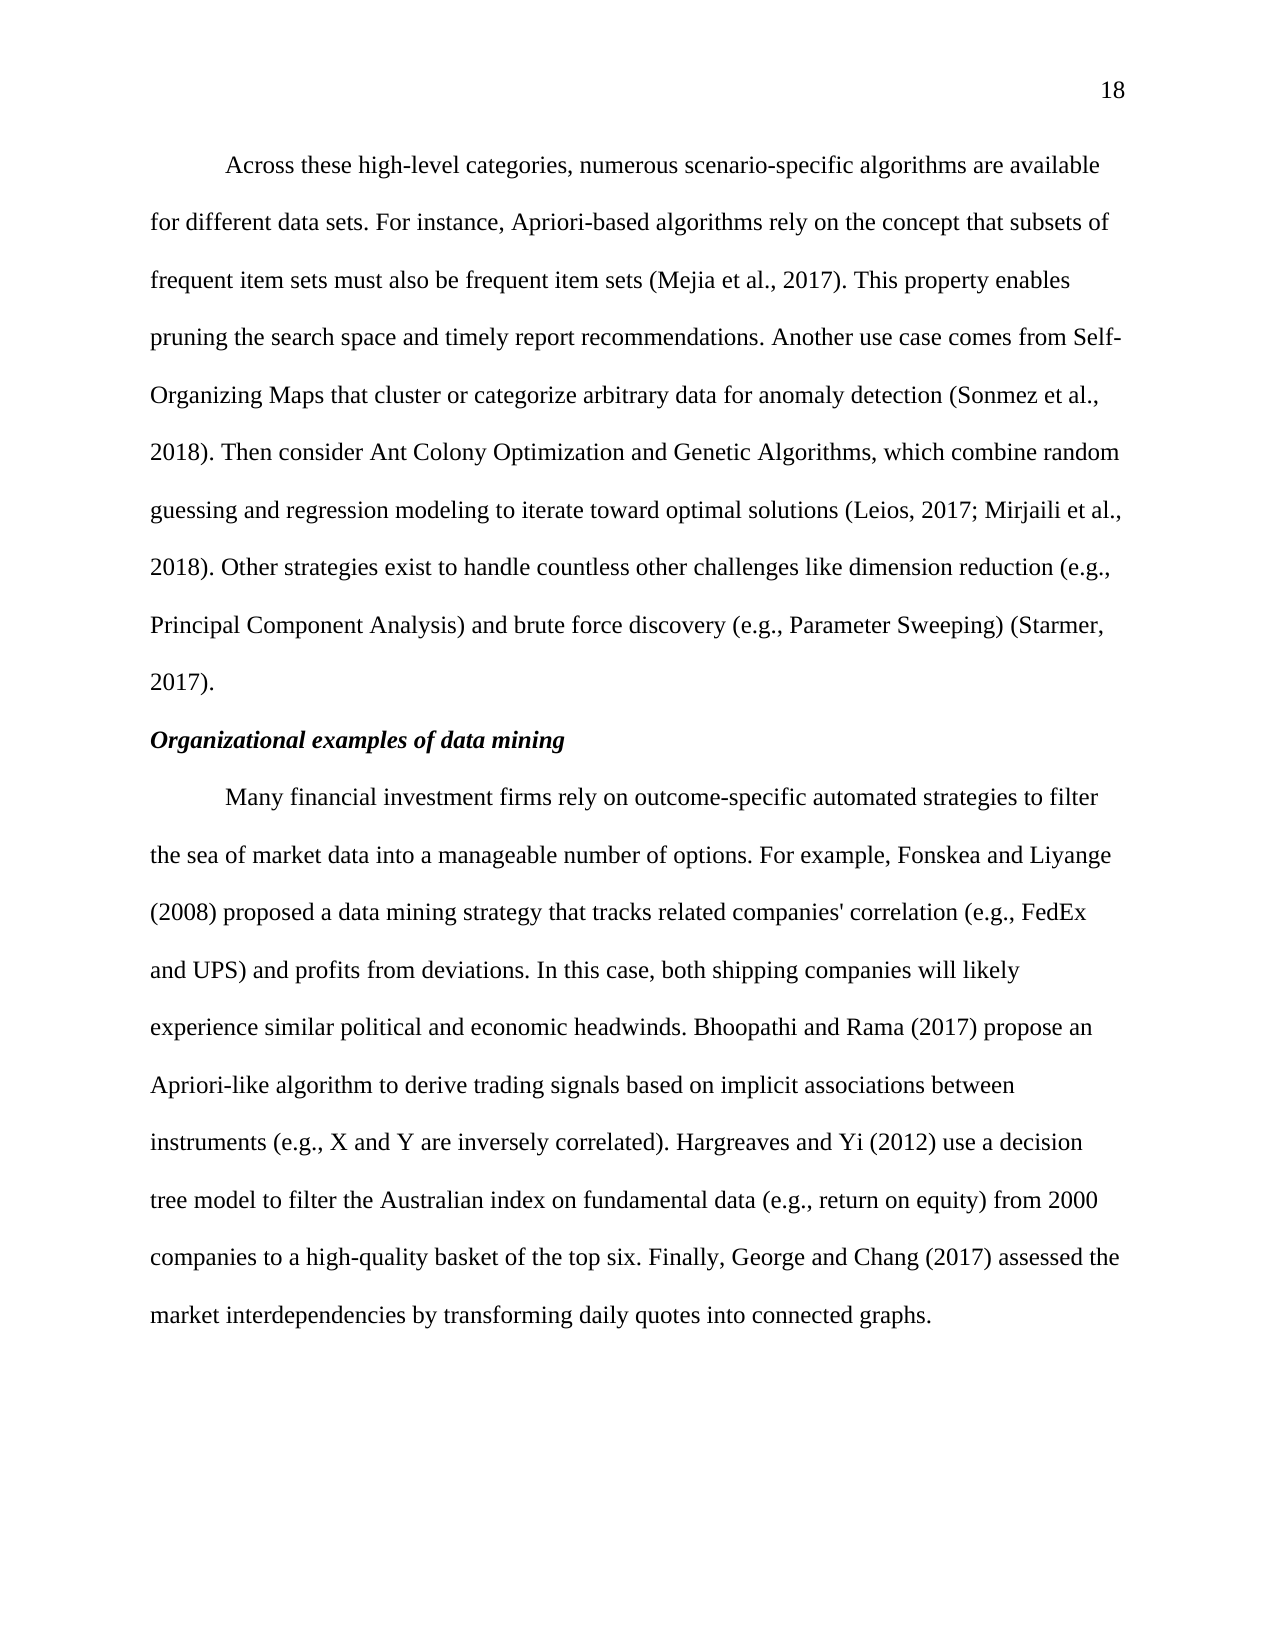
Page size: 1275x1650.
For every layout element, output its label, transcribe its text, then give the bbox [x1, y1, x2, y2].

text Across these high-level categories, numerous scenario-specific algorithms are available for different data sets. For instance, Apriori-based algorithms rely on the concept that subsets of frequent item sets must also be frequent item sets (Mejia et al., 2017). This property enables pruning the search space and timely report recommendations. Another use case comes from Self-Organizing Maps that cluster or categorize arbitrary data for anomaly detection. Then consider Ant Colony Optimization and Genetic Algorithms, which combine random guessing and regression modeling to iterate toward optimal solutions (Leios, 2017; Mirjaili et al., 2018). Other strategies exist to handle countless other challenges like dimension reduction (e.g., Principal Component Analysis) and brute force discovery (e.g., Parameter Sweeping). [150, 150, 1125, 696]
subtitle Organizational examples of data mining [150, 725, 1125, 754]
text Many financial investment firms rely on outcome-specific automated strategies to filter the sea of market data into a manageable number of options. For example, Fonskea and Liyange (2008) proposed a data mining strategy that tracks related companies' correlation (e.g., FedEx and UPS) and profits from deviations. In this case, both shipping companies will likely experience similar political and economic headwinds. Bhoopathi and Rama (2017) propose an Apriori-like algorithm to derive trading signals based on implicit associations between instruments (e.g., X and Y are inversely correlated). Hargreaves and Yi (2012) use a decision tree model to filter the Australian index on fundamental data (e.g., return on equity) from 2000 companies to a high-quality basket of the top six. Finally, George and Chang (2017) assessed the market interdependencies by transforming daily quotes into connected graphs. [150, 782, 1125, 1329]
